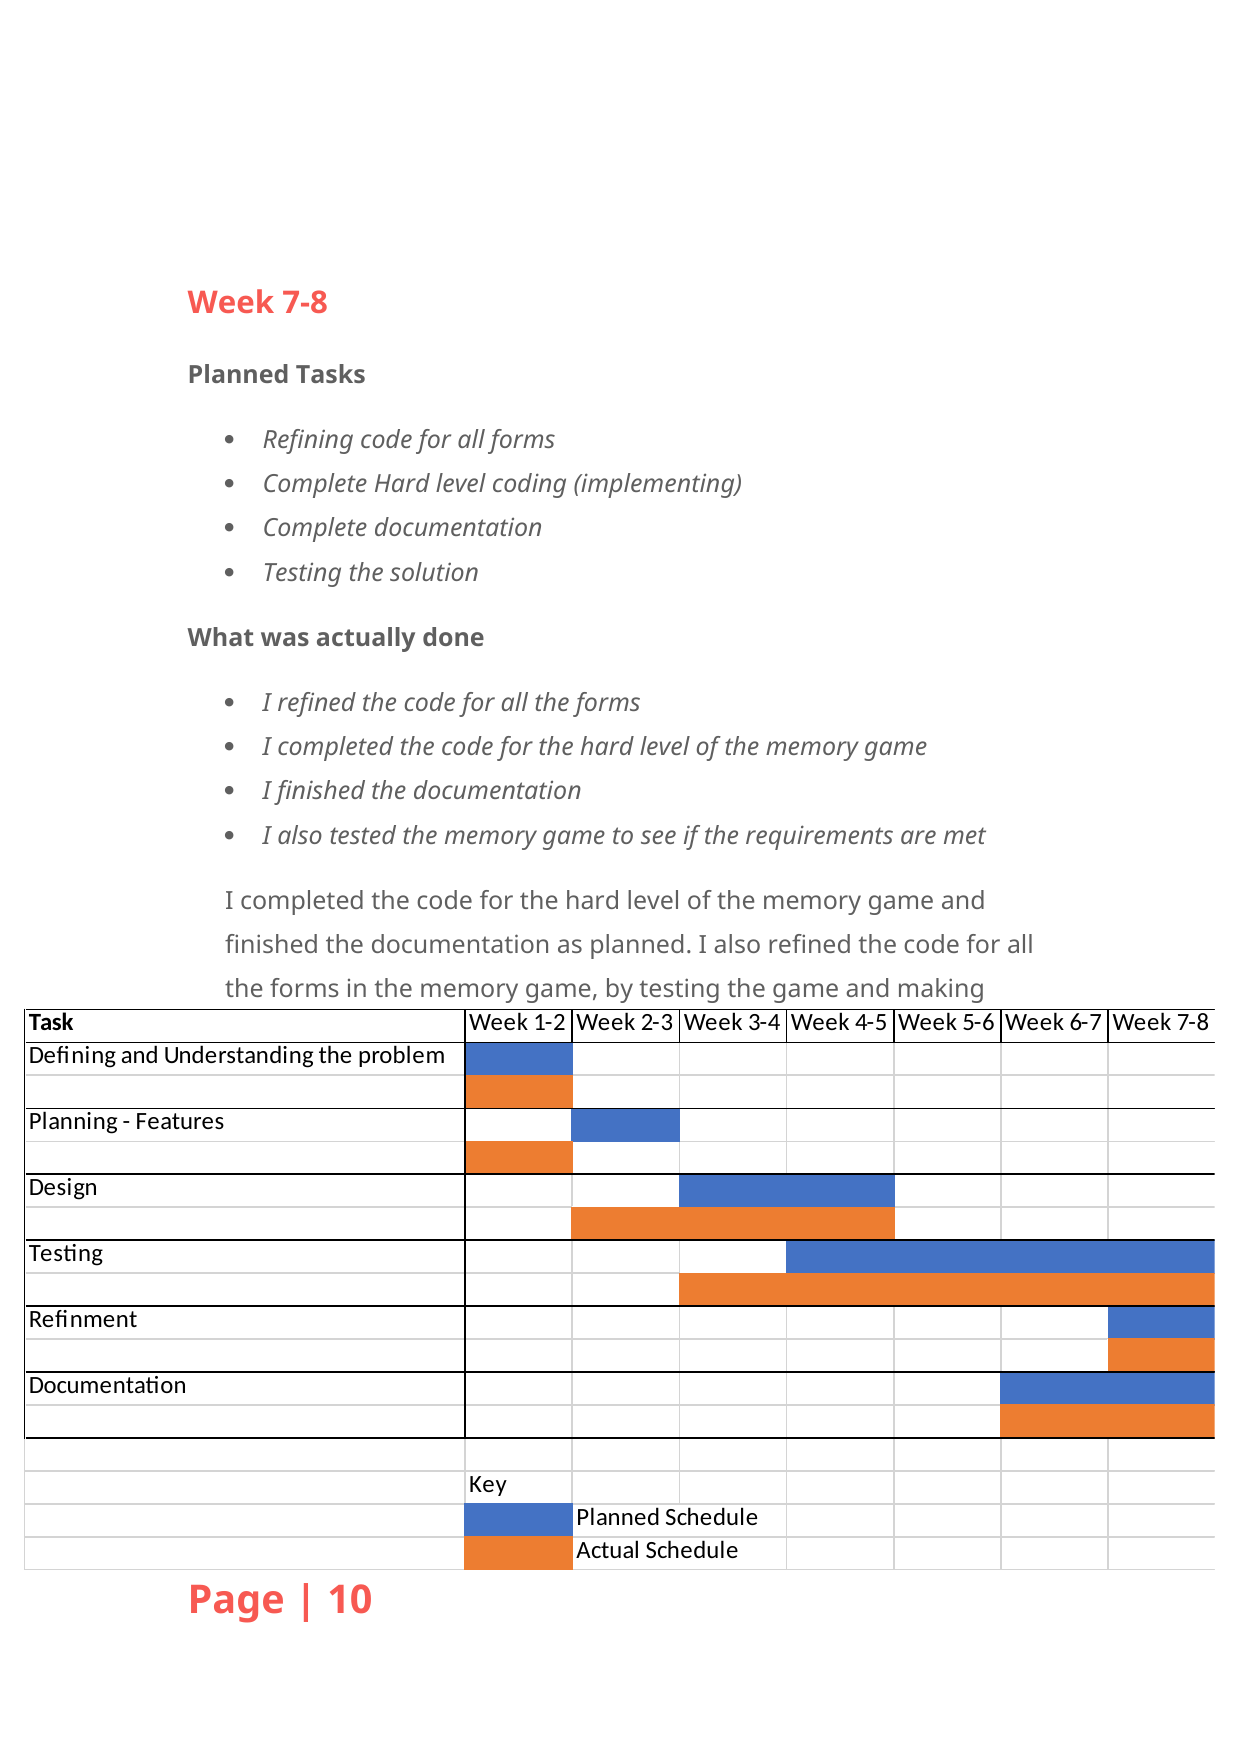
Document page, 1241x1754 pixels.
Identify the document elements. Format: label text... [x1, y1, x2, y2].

list Complete Hard level coding (implementing) [225, 466, 1053, 500]
list I finished the documentation [225, 773, 1053, 807]
list I refined the code for all the forms [225, 684, 1053, 718]
list Testing the solution [225, 554, 1053, 588]
list I completed the code for the hard level of the memory game [225, 729, 1053, 763]
text Planned Tasks [187, 356, 1053, 390]
list I also tested the memory game to see if the requirements are met [225, 817, 1053, 851]
text Week 7-8 [187, 280, 1053, 323]
text What was actually done [187, 619, 1053, 653]
list Refining code for all forms [225, 421, 1053, 456]
text I completed the code for the hard level of the memory game and finished the documentation as planned. I also refined the code for all the forms in the memory game, by testing the game and making improvements. I also asked users to try to play the game and asked for their feedback to improve my game. The feedback was taken in and the memory game was refined even more, producing the end result. [225, 882, 1053, 1005]
list Complete documentation [225, 510, 1053, 544]
